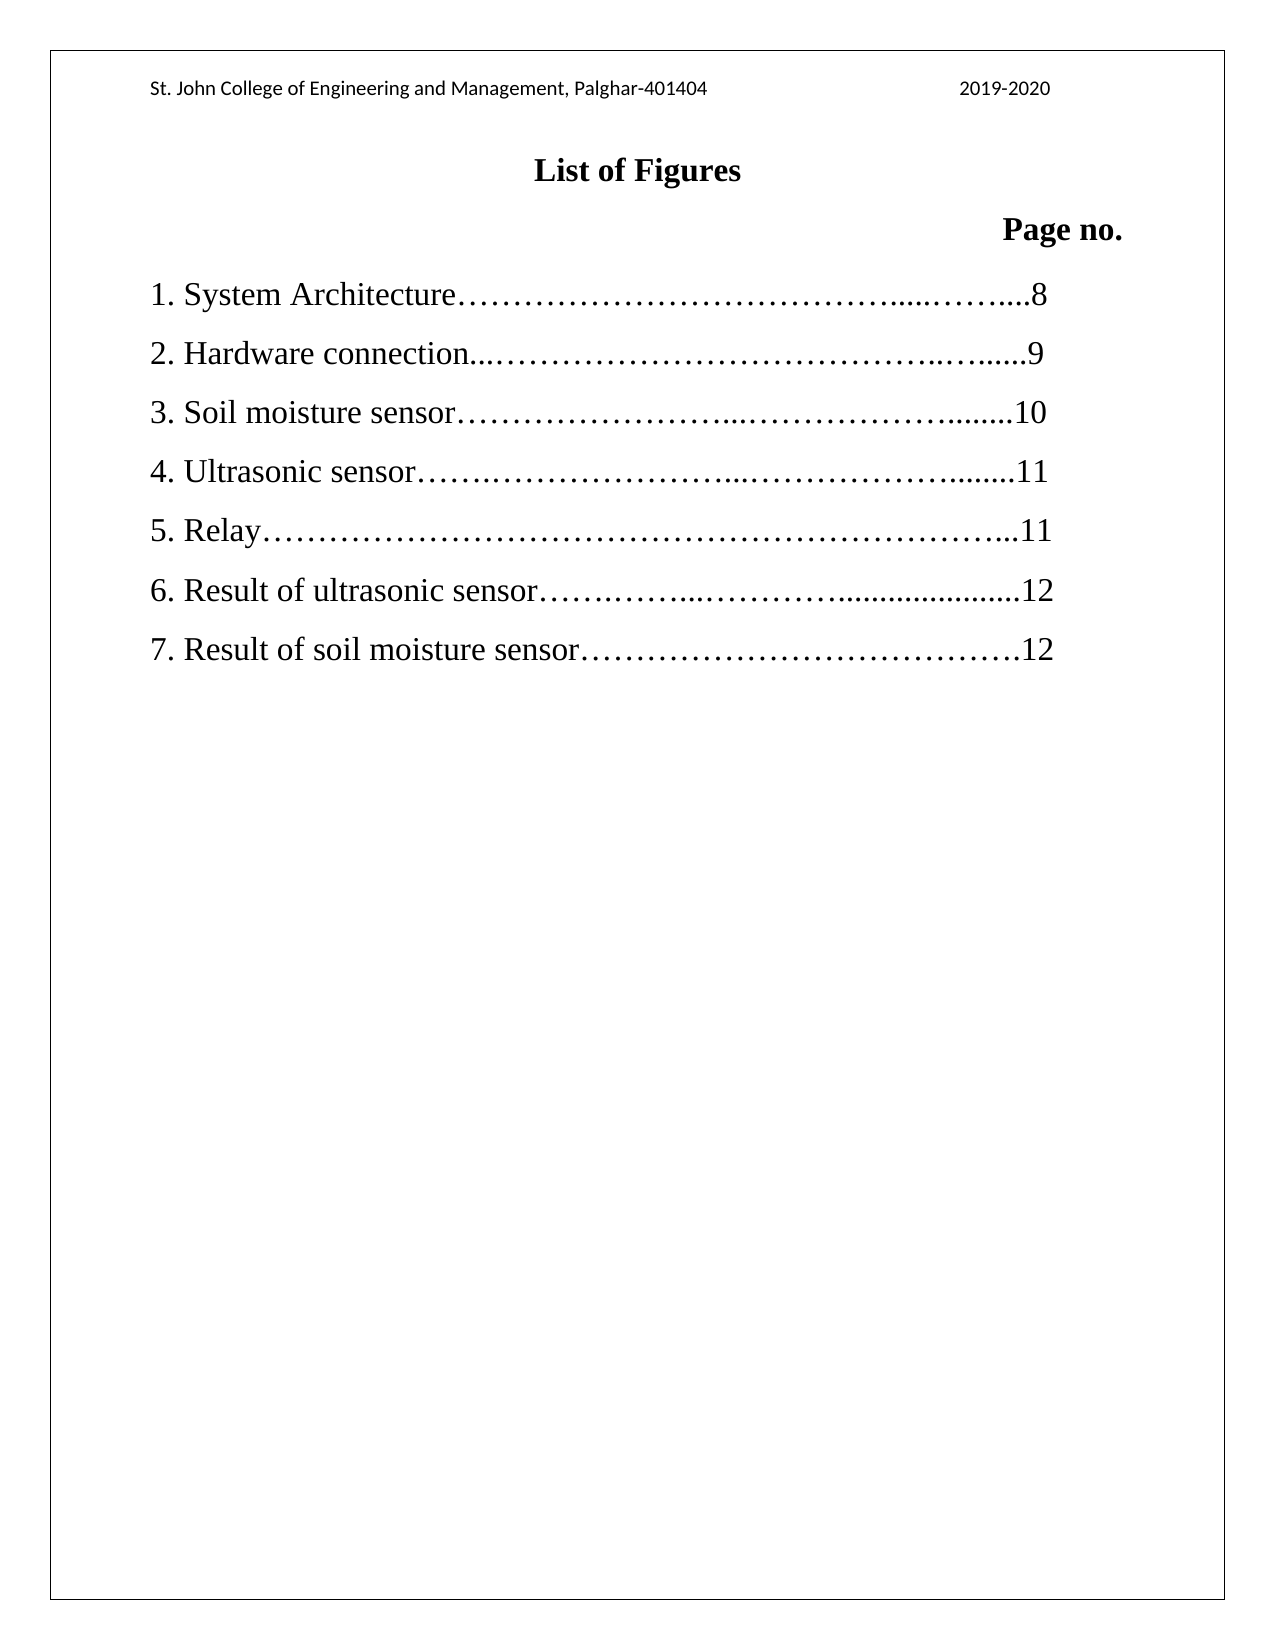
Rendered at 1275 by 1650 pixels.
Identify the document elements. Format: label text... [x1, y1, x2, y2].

text 1. System Architecture………………………………….....……....8 [150, 274, 1125, 312]
text 5. Relay…………………………………………………………...11 [150, 511, 1125, 549]
text 4. Ultrasonic sensor…….…………………...………………........11 [150, 452, 1125, 490]
text List of Figures [150, 150, 1125, 188]
text 7. Result of soil moisture sensor………………………………….12 [150, 629, 1125, 667]
text Page no. [150, 209, 1125, 247]
text 6. Result of ultrasonic sensor…….……...…………......................12 [150, 570, 1125, 608]
text 3. Soil moisture sensor……………………...………………........10 [150, 392, 1125, 431]
text 2. Hardware connection...…………………………………..…......9 [150, 333, 1125, 372]
